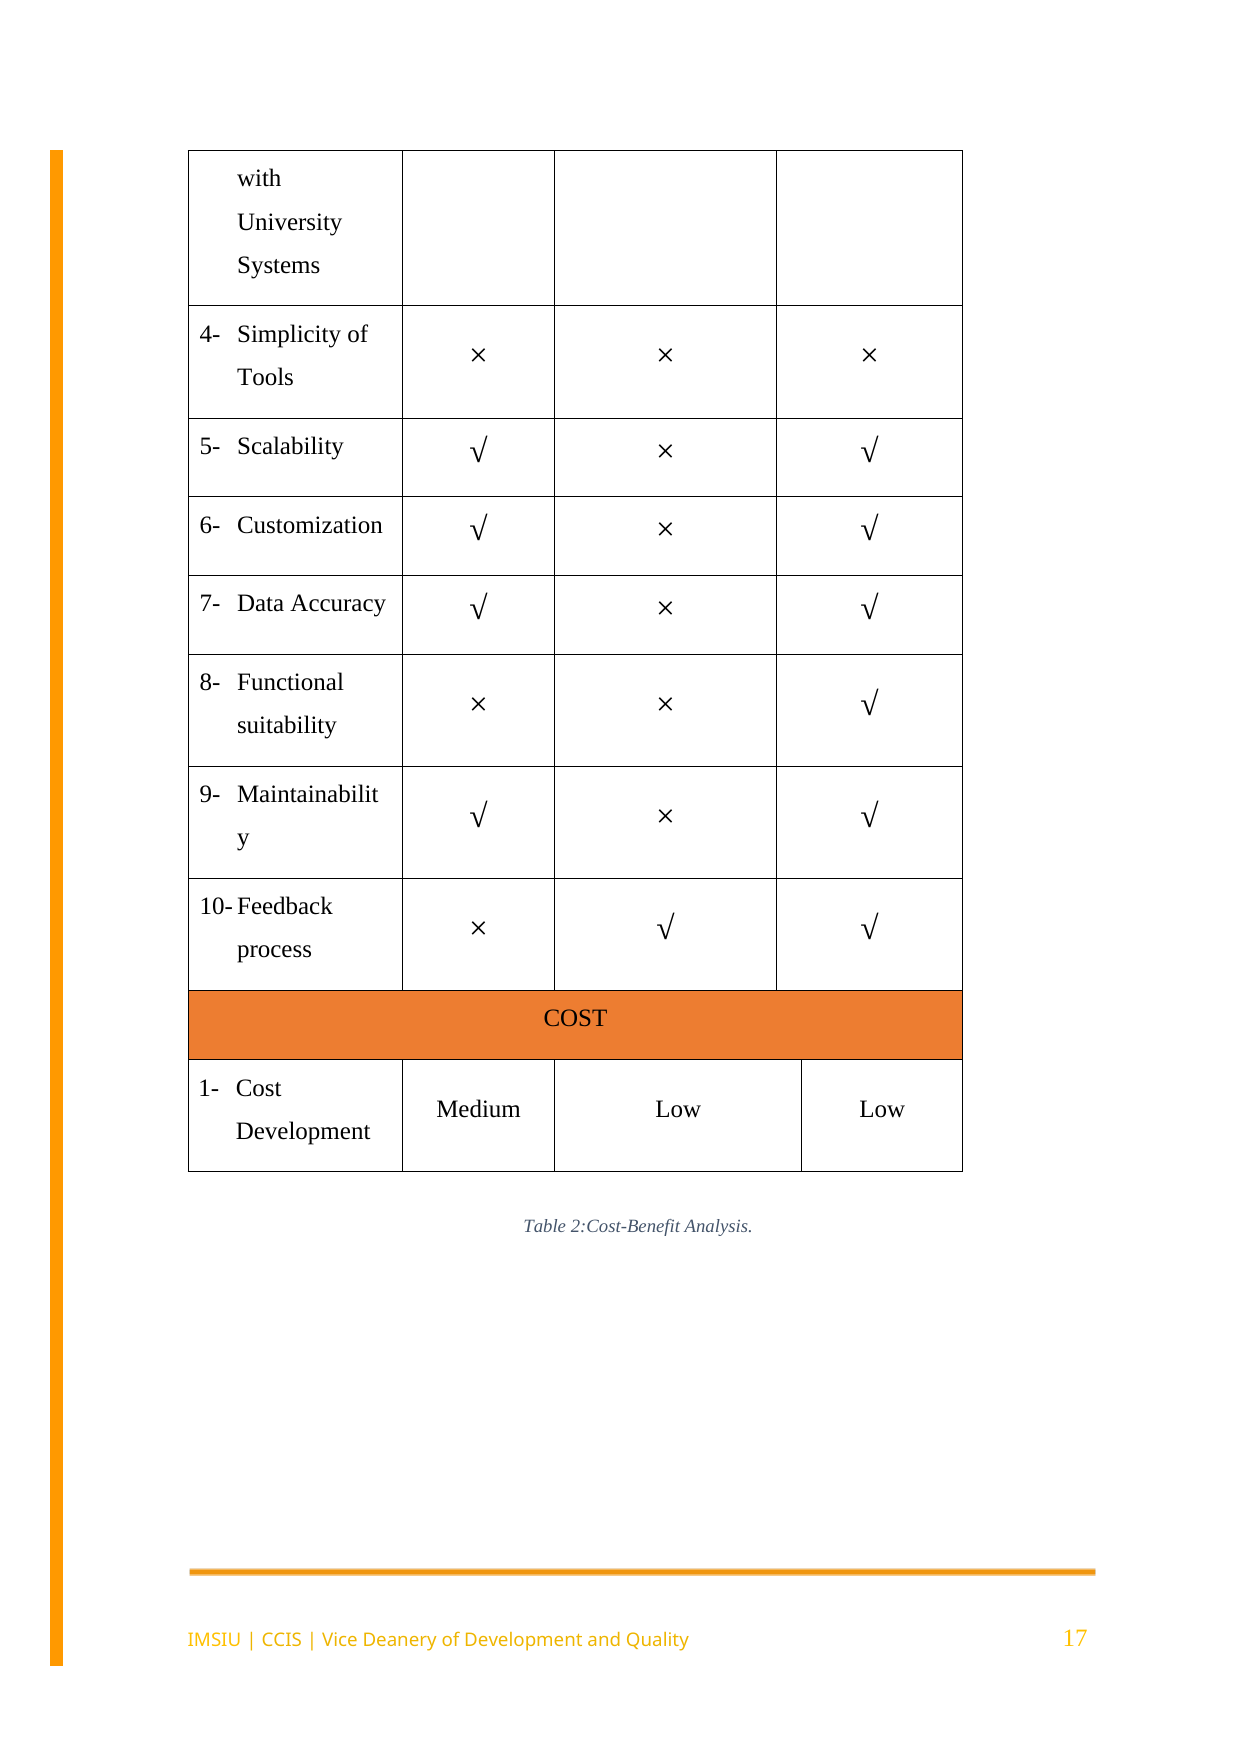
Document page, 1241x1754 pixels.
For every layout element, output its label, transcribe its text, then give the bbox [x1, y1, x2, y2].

table_cell √ [403, 576, 554, 653]
table_cell × [403, 879, 554, 990]
table_cell × [403, 655, 554, 766]
table_cell Customization [189, 497, 402, 575]
table_cell √ [777, 419, 962, 496]
table_cell √ [777, 655, 962, 766]
table_cell Maintainability [189, 767, 402, 878]
picture [187, 1567, 1100, 1576]
table_cell √ [555, 879, 776, 990]
table_cell √ [777, 576, 962, 653]
table_cell Functional suitability [189, 655, 402, 766]
table_cell Low [555, 1060, 801, 1171]
table_cell COST [189, 991, 962, 1059]
table_cell √ [777, 879, 962, 990]
table_cell × [555, 151, 776, 305]
table_cell Scalability [189, 419, 402, 496]
table_cell × [403, 306, 554, 417]
table_cell √ [777, 497, 962, 575]
table_cell Data Accuracy [189, 576, 402, 653]
table_cell √ [777, 767, 962, 878]
table_cell × [777, 306, 962, 417]
table_cell Simplicity of Tools [189, 306, 402, 417]
table_cell Integration with University Systems [189, 151, 402, 305]
table_cell × [555, 306, 776, 417]
table_cell × [555, 655, 776, 766]
table_cell √ [777, 151, 962, 305]
table_cell × [555, 497, 776, 575]
table_cell × [555, 576, 776, 653]
table_cell × [555, 767, 776, 878]
table_cell √ [403, 497, 554, 575]
table_cell Feedback process [189, 879, 402, 990]
table_cell × [403, 151, 554, 305]
table_cell Medium [403, 1060, 554, 1171]
table_cell Low [802, 1060, 962, 1171]
table_cell Cost Development [189, 1060, 402, 1171]
table_cell √ [403, 767, 554, 878]
table_cell × [555, 419, 776, 496]
table_cell √ [403, 419, 554, 496]
